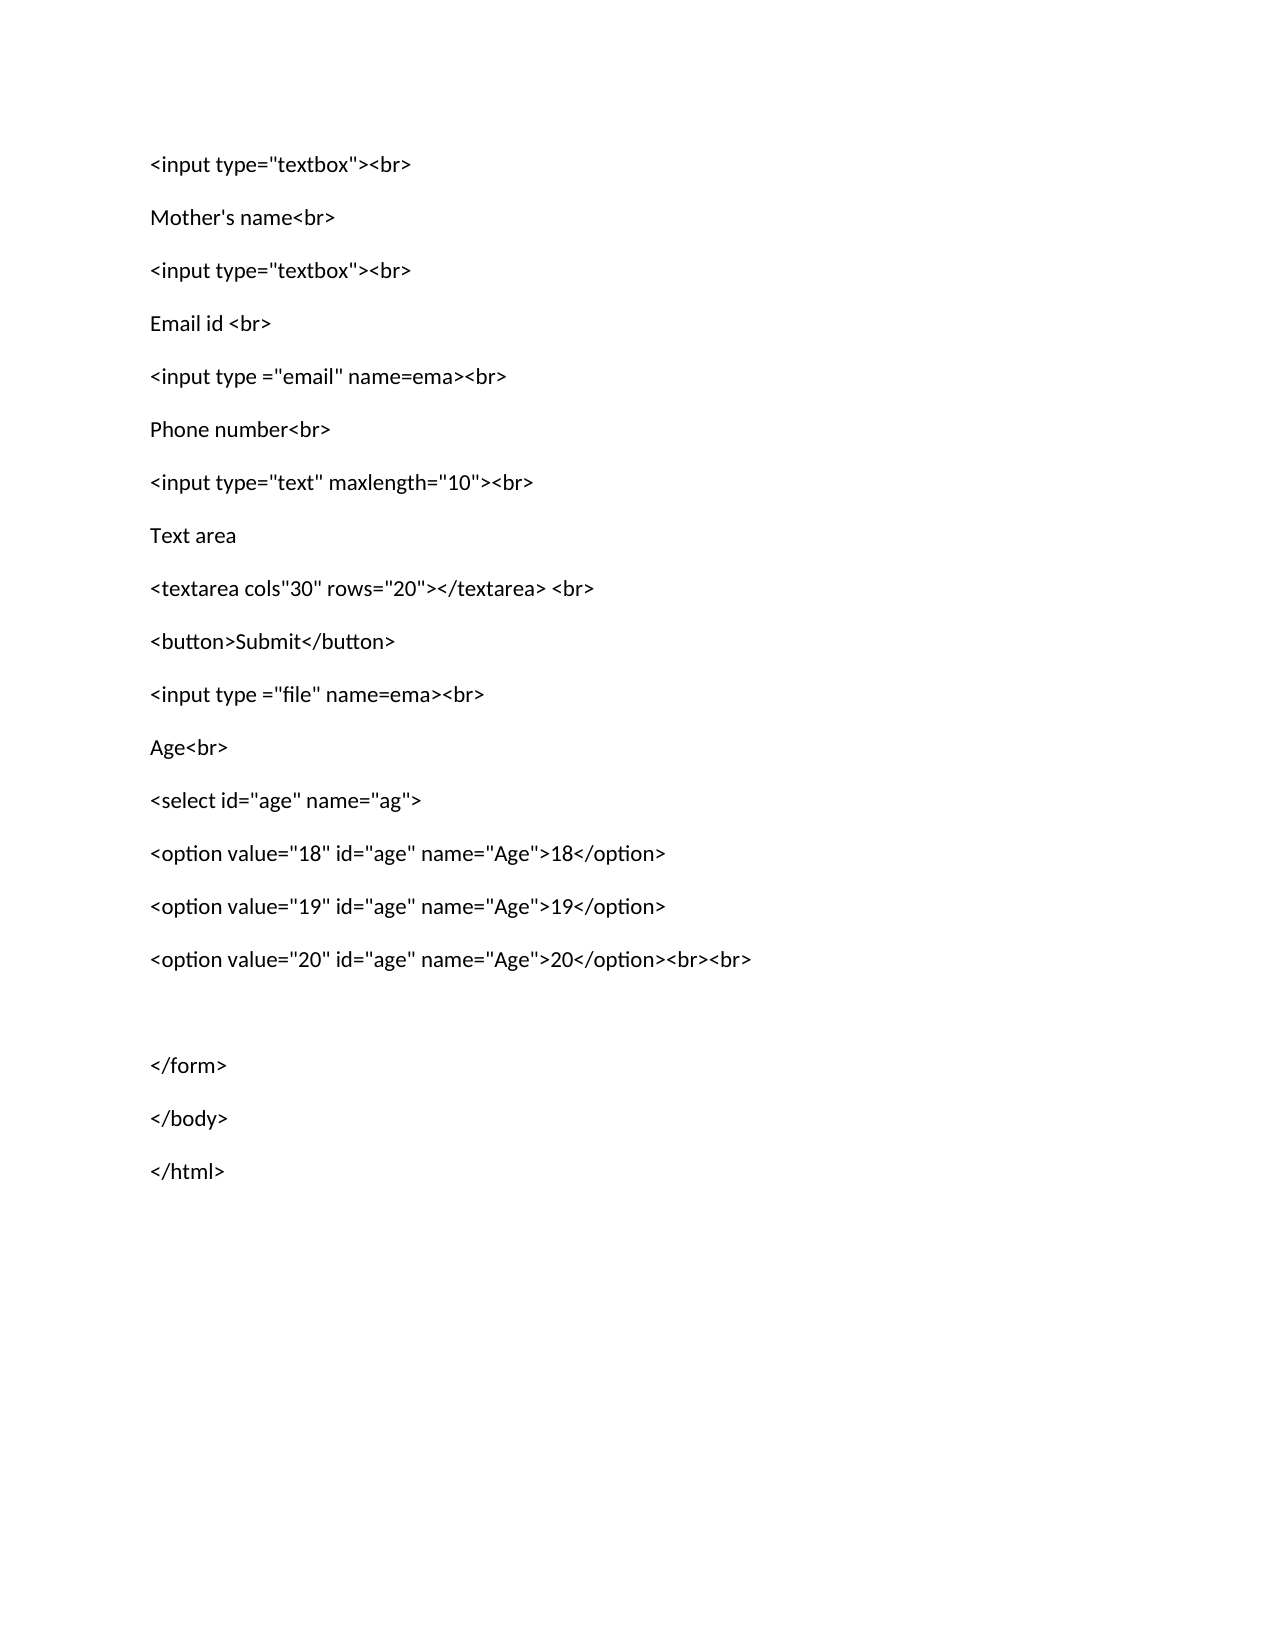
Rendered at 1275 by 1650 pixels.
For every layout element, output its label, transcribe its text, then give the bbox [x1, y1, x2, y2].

text Phone number<br> [150, 415, 1125, 443]
text <option value="18" id="age" name="Age">18</option> [150, 839, 1125, 867]
text </html> [150, 1157, 1125, 1185]
text <input type="textbox"><br> [150, 150, 1125, 178]
text Email id <br> [150, 309, 1125, 337]
text <option value="19" id="age" name="Age">19</option> [150, 892, 1125, 920]
text <input type="text" maxlength="10"><br> [150, 468, 1125, 496]
text <input type="textbox"><br> [150, 256, 1125, 284]
text Age<br> [150, 733, 1125, 761]
text <input type ="file" name=ema><br> [150, 680, 1125, 708]
text <button>Submit</button> [150, 627, 1125, 655]
text Text area [150, 521, 1125, 549]
text Mother's name<br> [150, 203, 1125, 231]
text <textarea cols"30" rows="20"></textarea> <br> [150, 574, 1125, 602]
text <input type ="email" name=ema><br> [150, 362, 1125, 390]
text <select id="age" name="ag"> [150, 786, 1125, 814]
text <option value="20" id="age" name="Age">20</option><br><br> [150, 945, 1125, 973]
text </form> [150, 1051, 1125, 1079]
text </body> [150, 1104, 1125, 1132]
